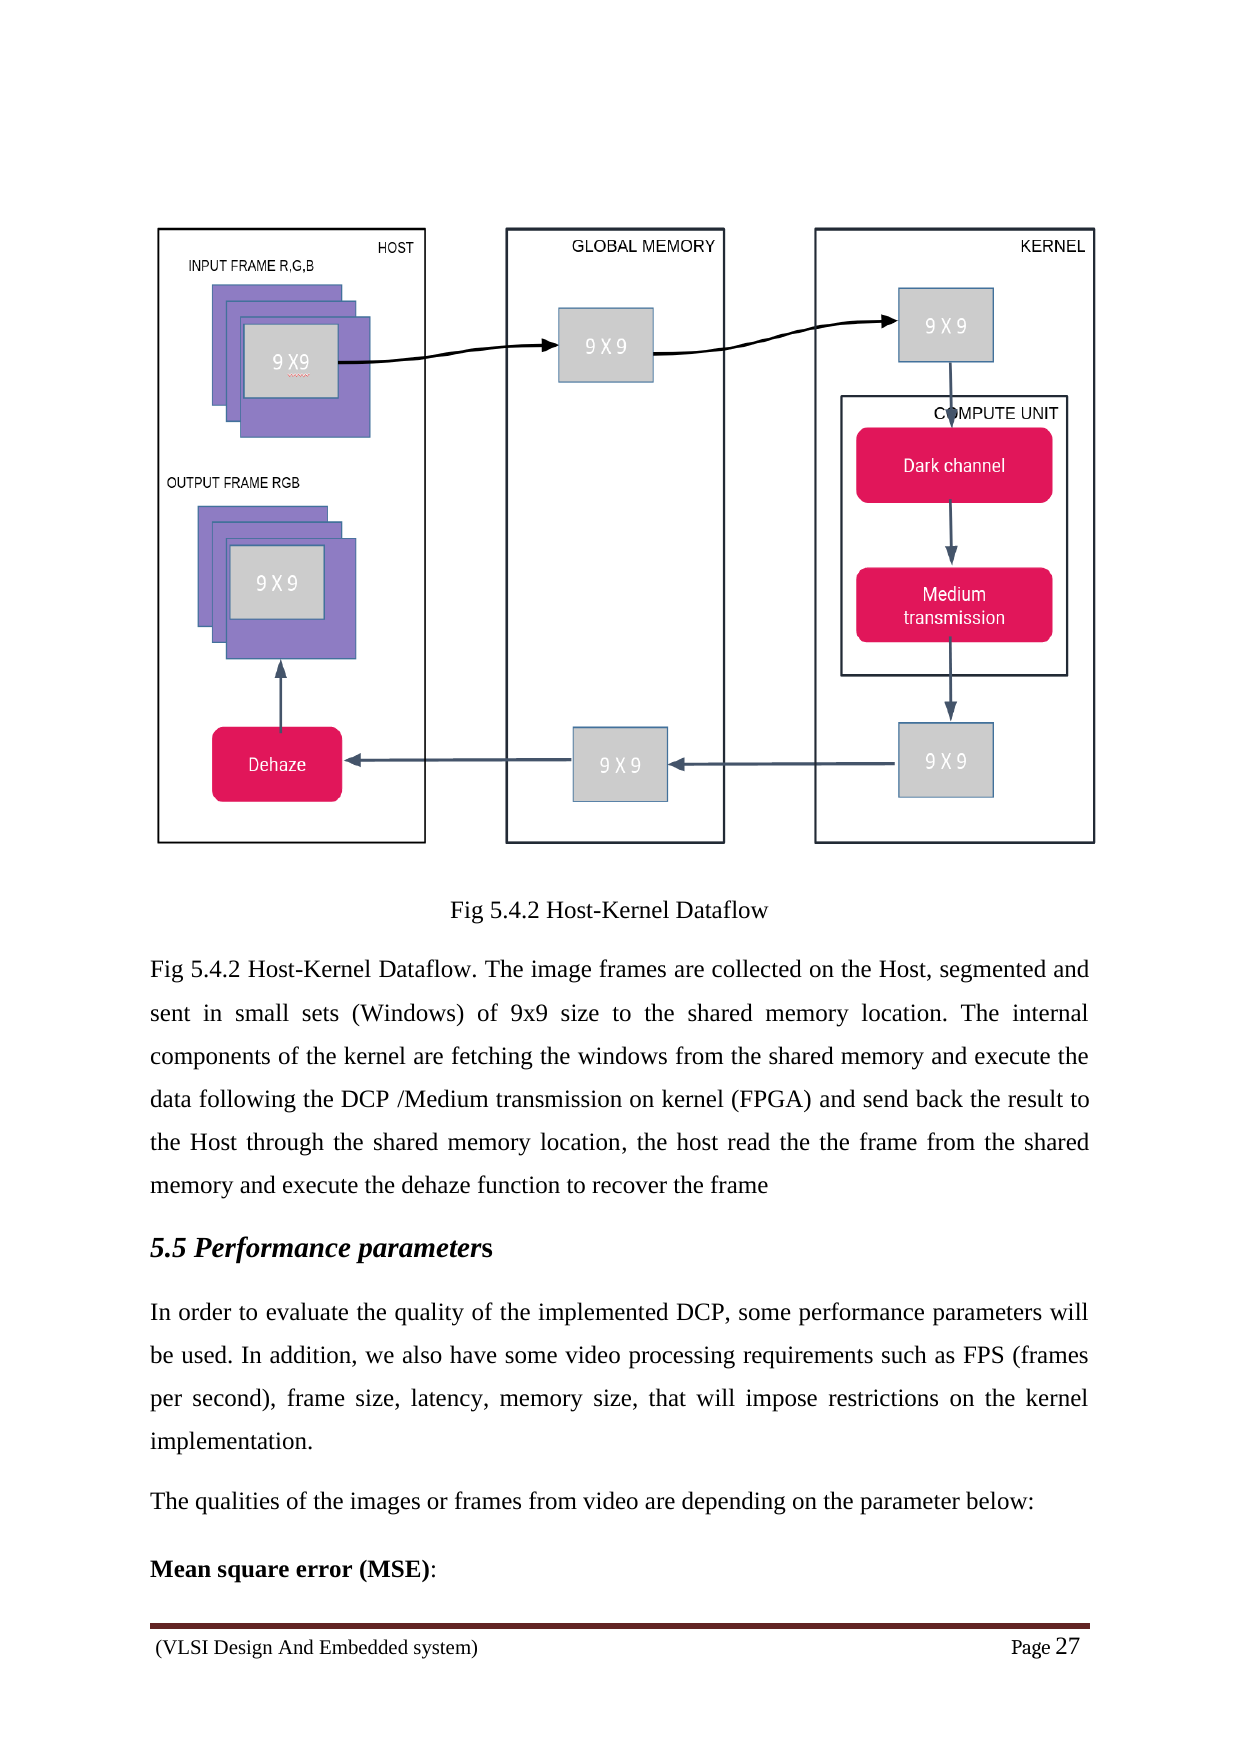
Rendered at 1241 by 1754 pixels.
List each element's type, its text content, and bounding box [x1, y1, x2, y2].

text Fig 5.4.2 Host-Kernel Dataflow [375, 895, 1090, 923]
text Fig 5.4.2 Host-Kernel Dataflow. The image frames are collected on the Host, segmented and sent in small sets (Windows) of 9x9 size to the shared memory location. The internal components of the kernel are fetching the windows from the shared memory and execute the data following the DCP /Medium transmission on kernel (FPGA) and send back the result to the Host through the shared memory location, the host read the the frame from the shared memory and execute the dehaze function to recover the frame [150, 954, 1090, 1199]
text Mean square error (MSE): [150, 1554, 1090, 1583]
text In order to evaluate the quality of the implemented DCP, some performance parameters will be used. In addition, we also have some video processing requirements such as FPS (frames per second), frame size, latency, memory size, that will impose restrictions on the kernel implementation. [150, 1297, 1090, 1455]
text 5.5 Performance parameters [150, 1230, 1090, 1263]
picture [150, 209, 1114, 864]
text The qualities of the images or frames from video are depending on the parameter below: [150, 1486, 1090, 1515]
